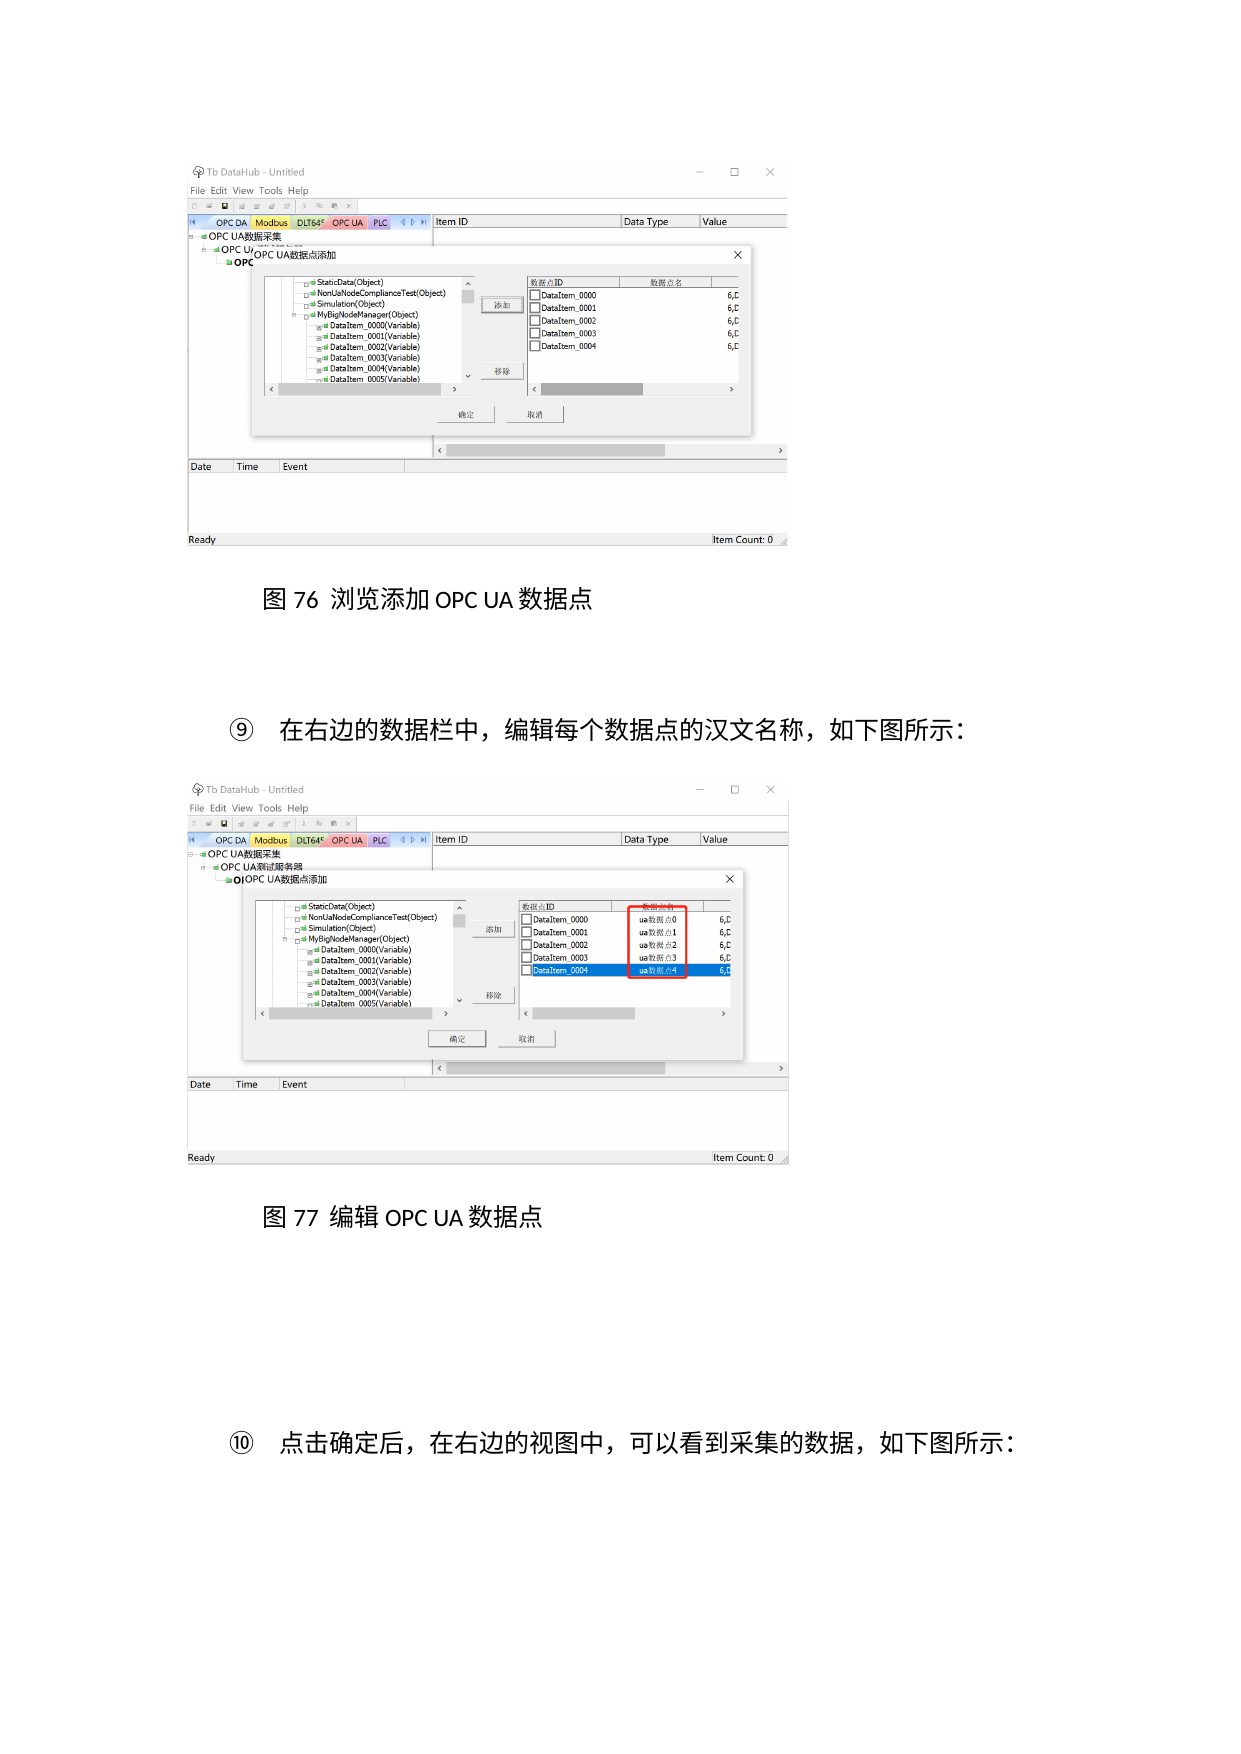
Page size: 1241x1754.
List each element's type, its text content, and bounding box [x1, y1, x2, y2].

picture [187, 779, 789, 1165]
list 图 77 编辑OPC UA数据点 [187, 1183, 1053, 1248]
list 点击确定后，在右边的视图中，可以看到采集的数据，如下图所示： [187, 1409, 1053, 1474]
list 图 76 浏览添加OPC UA数据点 [187, 565, 1053, 630]
picture [187, 162, 788, 546]
list 在右边的数据栏中，编辑每个数据点的汉文名称，如下图所示： [187, 696, 1053, 761]
